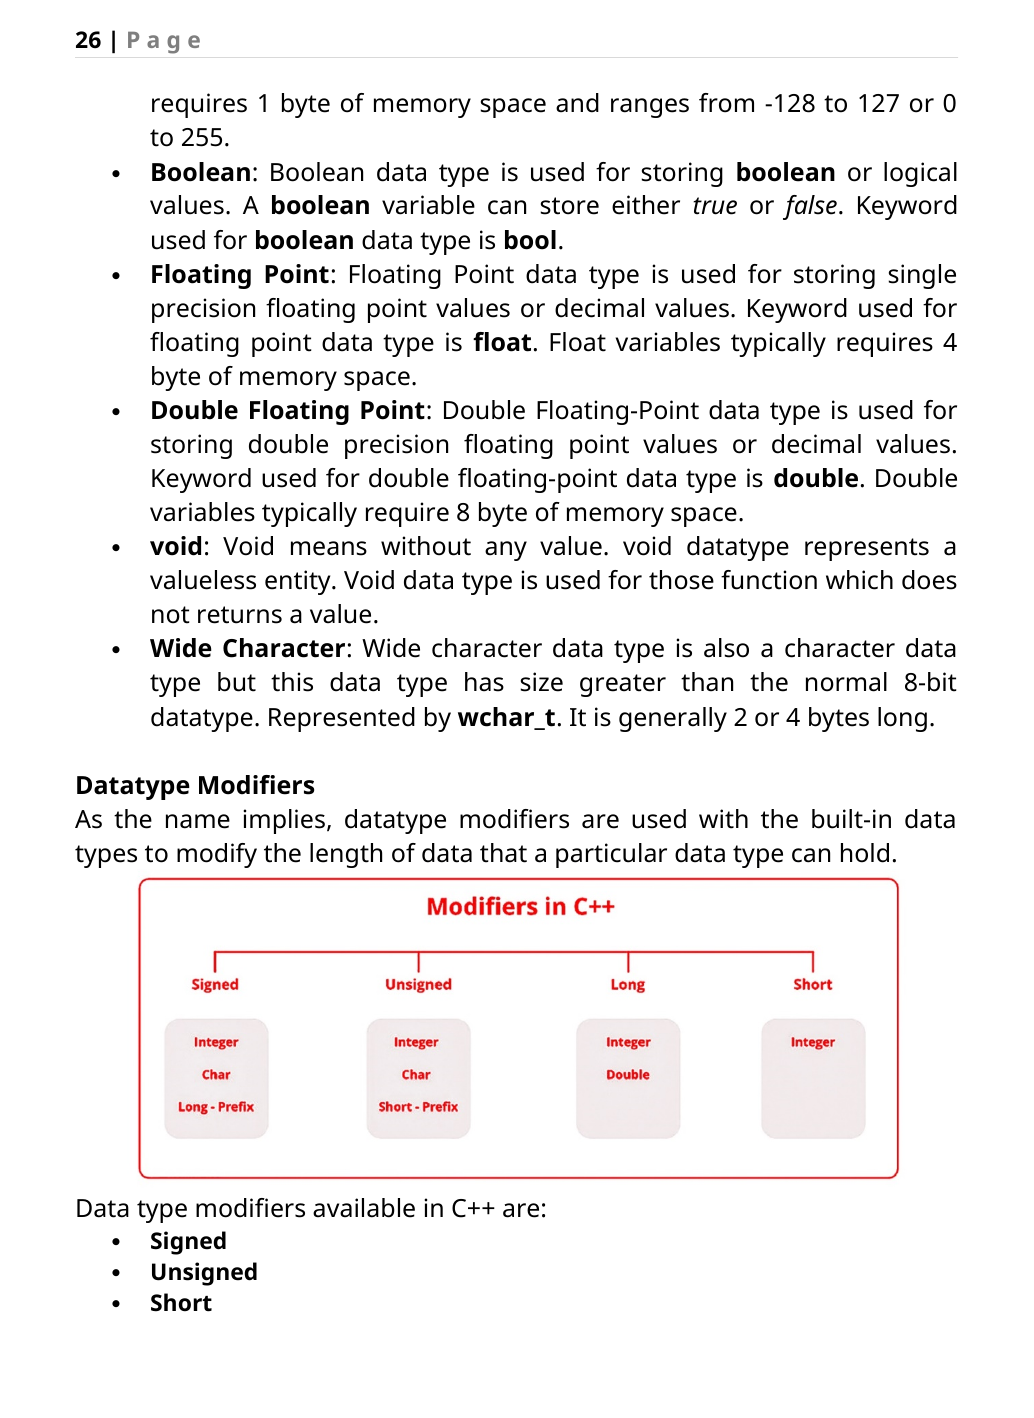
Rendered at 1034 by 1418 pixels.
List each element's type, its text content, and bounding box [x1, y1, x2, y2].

list Wide Character: Wide character data type is also a character data type but this data type has size greater than the normal 8-bit datatype. Represented by wchar_t. It is generally 2 or 4 bytes long. [112, 631, 958, 733]
text As the name implies, datatype modifiers are used with the built-in data types to modify the length of data that a particular data type can hold. [75, 801, 958, 869]
list Boolean: Boolean data type is used for storing boolean or logical values. A boolean variable can store either true or false. Keyword used for boolean data type is bool. [112, 154, 958, 256]
list Signed [112, 1224, 958, 1256]
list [112, 86, 958, 154]
list Double Floating Point: Double Floating-Point data type is used for storing double precision floating point values or decimal values. Keyword used for double floating-point data type is double. Double variables typically require 8 byte of memory space. [112, 393, 958, 529]
text Datatype Modifiers [75, 767, 958, 801]
text Data type modifiers available in C++ are: [75, 1191, 958, 1224]
list Unsigned [112, 1256, 958, 1287]
picture [127, 869, 907, 1191]
list Short [112, 1287, 958, 1318]
list Floating Point: Floating Point data type is used for storing single precision floating point values or decimal values. Keyword used for floating point data type is float. Float variables typically requires 4 byte of memory space. [112, 256, 958, 393]
list void: Void means without any value. void datatype represents a valueless entity. Void data type is used for those function which does not returns a value. [112, 529, 958, 631]
